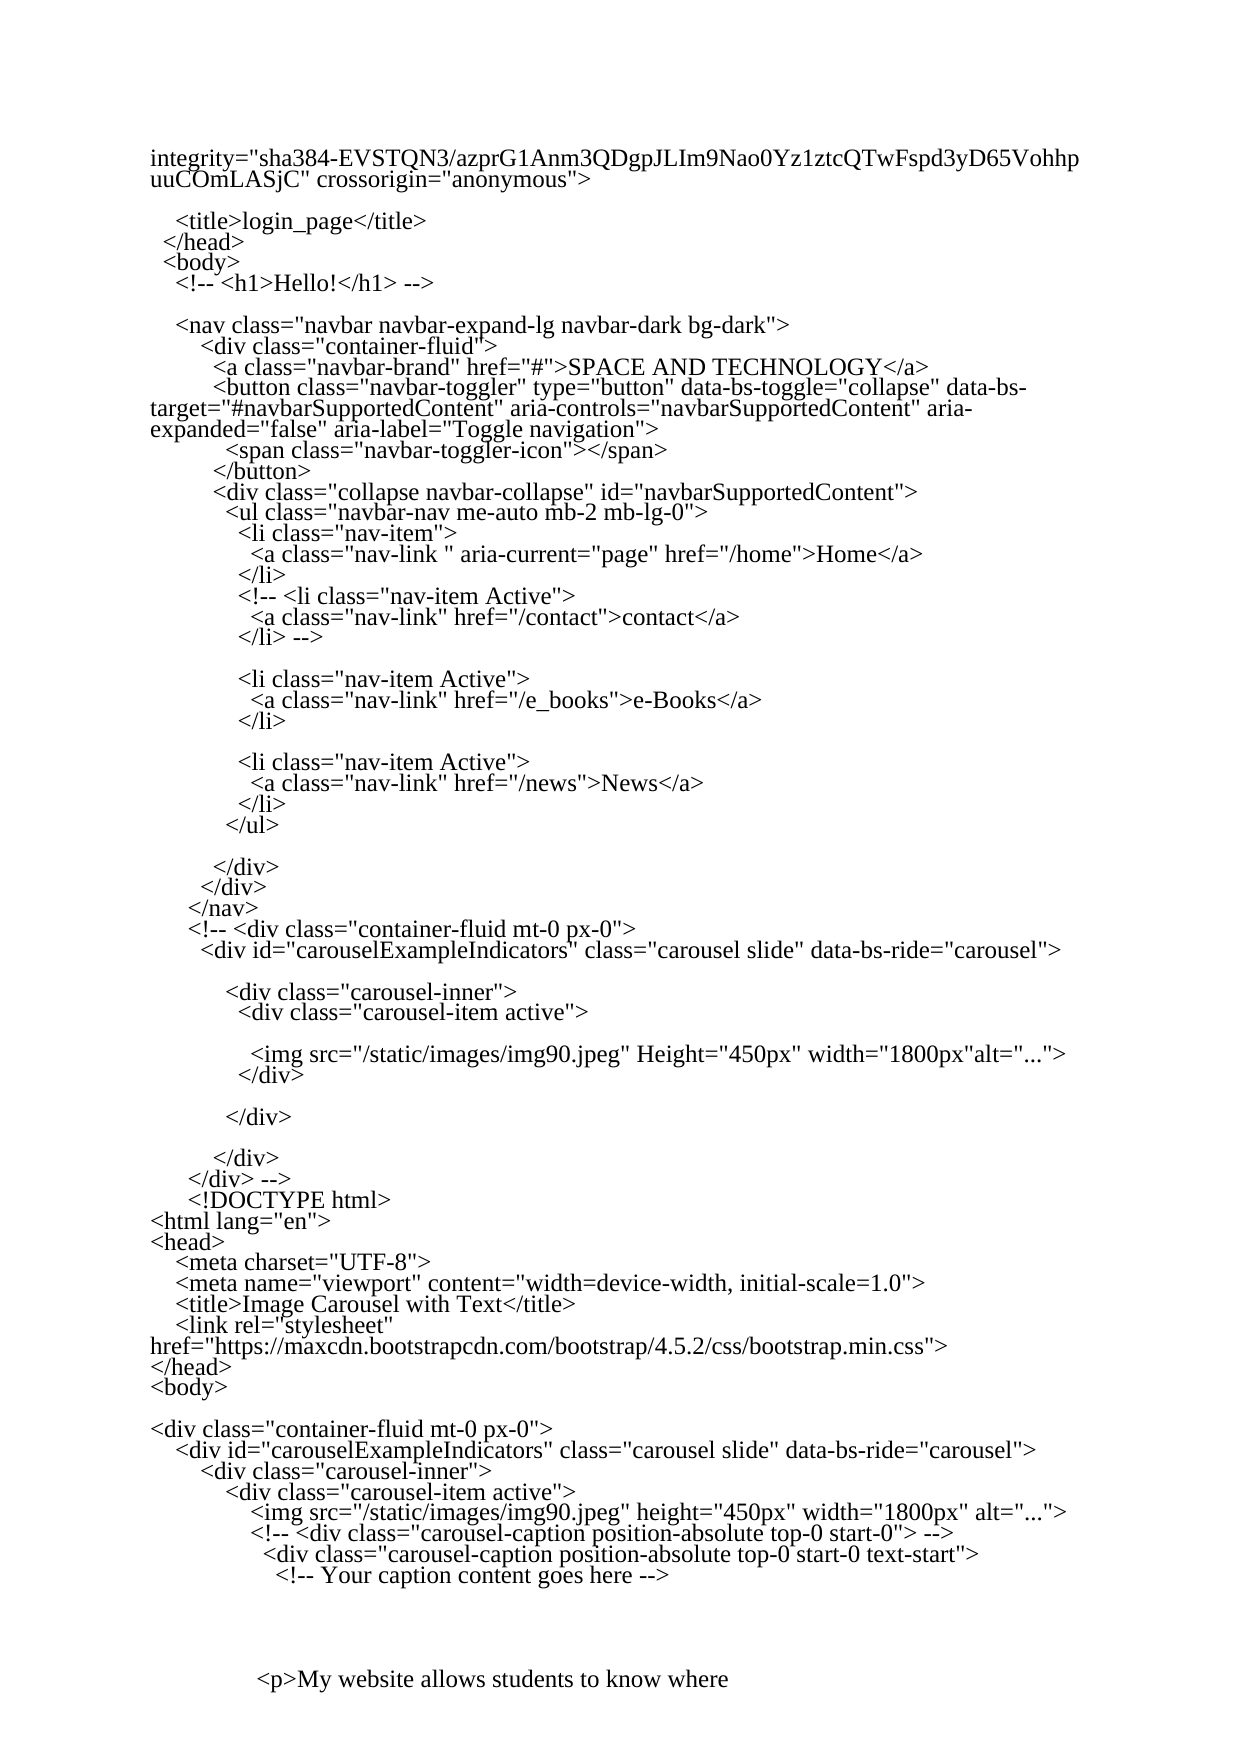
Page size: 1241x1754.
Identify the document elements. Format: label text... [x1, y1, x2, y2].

text </head> [150, 233, 1090, 254]
text <meta name="viewport" content="width=device-width, initial-scale=1.0"> [150, 1275, 1090, 1296]
text <meta charset="UTF-8"> [150, 1254, 1090, 1275]
text <div class="container-fluid"> [150, 337, 1090, 358]
text <li class="nav-item"> [150, 525, 1090, 546]
text <img src="/static/images/img90.jpeg" height="450px" width="1800px" alt="..."> [677, 1504, 1090, 1525]
text </div> [150, 1067, 1090, 1087]
text <a class="nav-link" href="/news">News</a> [150, 775, 1090, 796]
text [150, 150, 1090, 192]
text <div class="collapse navbar-collapse" id="navbarSupportedContent"> [150, 483, 1090, 504]
text </div> [150, 879, 1090, 900]
text <img src="/static/images/img90.jpeg" Height="450px" width="1800px"alt="..."> [150, 1046, 1090, 1067]
text <!-- <div class="carousel-caption position-absolute top-0 start-0"> --> [150, 1525, 1090, 1546]
text <link rel="stylesheet" href="https://maxcdn.bootstrapcdn.com/bootstrap/4.5.2/css/bootstrap.min.css"> [150, 1317, 1090, 1358]
text </div> --> [150, 1171, 1090, 1192]
text <li class="nav-item Active"> [150, 754, 1090, 775]
text <a class="navbar-brand" href="#">SPACE AND TECHNOLOGY</a> [150, 358, 1090, 379]
text <ul class="navbar-nav me-auto mb-2 mb-lg-0"> [150, 504, 1090, 525]
text <span class="navbar-toggler-icon"></span> [483, 442, 1090, 462]
text <a class="nav-link" href="/contact">contact</a> [150, 608, 1090, 629]
text </ul> [150, 817, 1090, 837]
text <img src="/static/images/img90.jpeg" height="450px" width="1800px" alt="..."> [150, 1504, 681, 1525]
text <div class="carousel-inner"> [150, 983, 1090, 1004]
text <div id="carouselExampleIndicators" class="carousel slide" data-bs-ride="carousel"> [150, 1442, 1090, 1462]
text </button> [150, 462, 1090, 483]
text <button class="navbar-toggler" type="button" data-bs-toggle="collapse" data-bs-target="#navbarSupportedContent" aria-controls="navbarSupportedContent" aria-expanded="false" aria-label="Toggle navigation"> [150, 379, 1090, 442]
text <!DOCTYPE html> [150, 1192, 1090, 1212]
text <a class="nav-link " aria-current="page" href="/home">Home</a> [150, 546, 1090, 567]
text <div class="carousel-caption position-absolute top-0 start-0 text-start"> [150, 1546, 1090, 1567]
text <!-- <li class="nav-item Active"> [150, 587, 1090, 608]
text </li> [150, 796, 1090, 817]
text </li> [150, 712, 1090, 733]
text <li class="nav-item Active"> [150, 671, 1090, 692]
text </li> [150, 567, 1090, 587]
text </nav> [150, 900, 1090, 921]
text <title>Image Carousel with Text</title> [150, 1296, 1090, 1317]
text <div class="carousel-inner"> [150, 1462, 1090, 1483]
text <body> [150, 1379, 1090, 1400]
text <!-- Your caption content goes here --> [150, 1567, 1090, 1587]
text <div class="carousel-item active"> [150, 1483, 1090, 1504]
text </div> [150, 858, 1090, 879]
text </div> [150, 1150, 1090, 1171]
text <div class="container-fluid mt-0 px-0"> [150, 1421, 1090, 1442]
text </li> --> [150, 629, 1090, 650]
text <title>login_page</title> [150, 212, 1090, 233]
text <head> [150, 1233, 1090, 1254]
text <div class="carousel-item active"> [150, 1004, 1090, 1025]
text <p>My website allows students to know where [150, 1671, 1090, 1692]
text <span class="navbar-toggler-icon"></span> [150, 442, 486, 462]
text </head> [150, 1358, 1090, 1379]
text <!-- <div class="container-fluid mt-0 px-0"> [150, 921, 1090, 942]
text <body> [150, 254, 1090, 275]
text <div id="carouselExampleIndicators" class="carousel slide" data-bs-ride="carousel"> [150, 942, 1090, 962]
text <a class="nav-link" href="/e_books">e-Books</a> [150, 692, 1090, 712]
text <!-- <h1>Hello!</h1> --> [150, 275, 1090, 296]
text </div> [150, 1108, 1090, 1129]
text <nav class="navbar navbar-expand-lg navbar-dark bg-dark"> [150, 317, 1090, 337]
text <html lang="en"> [150, 1212, 1090, 1233]
